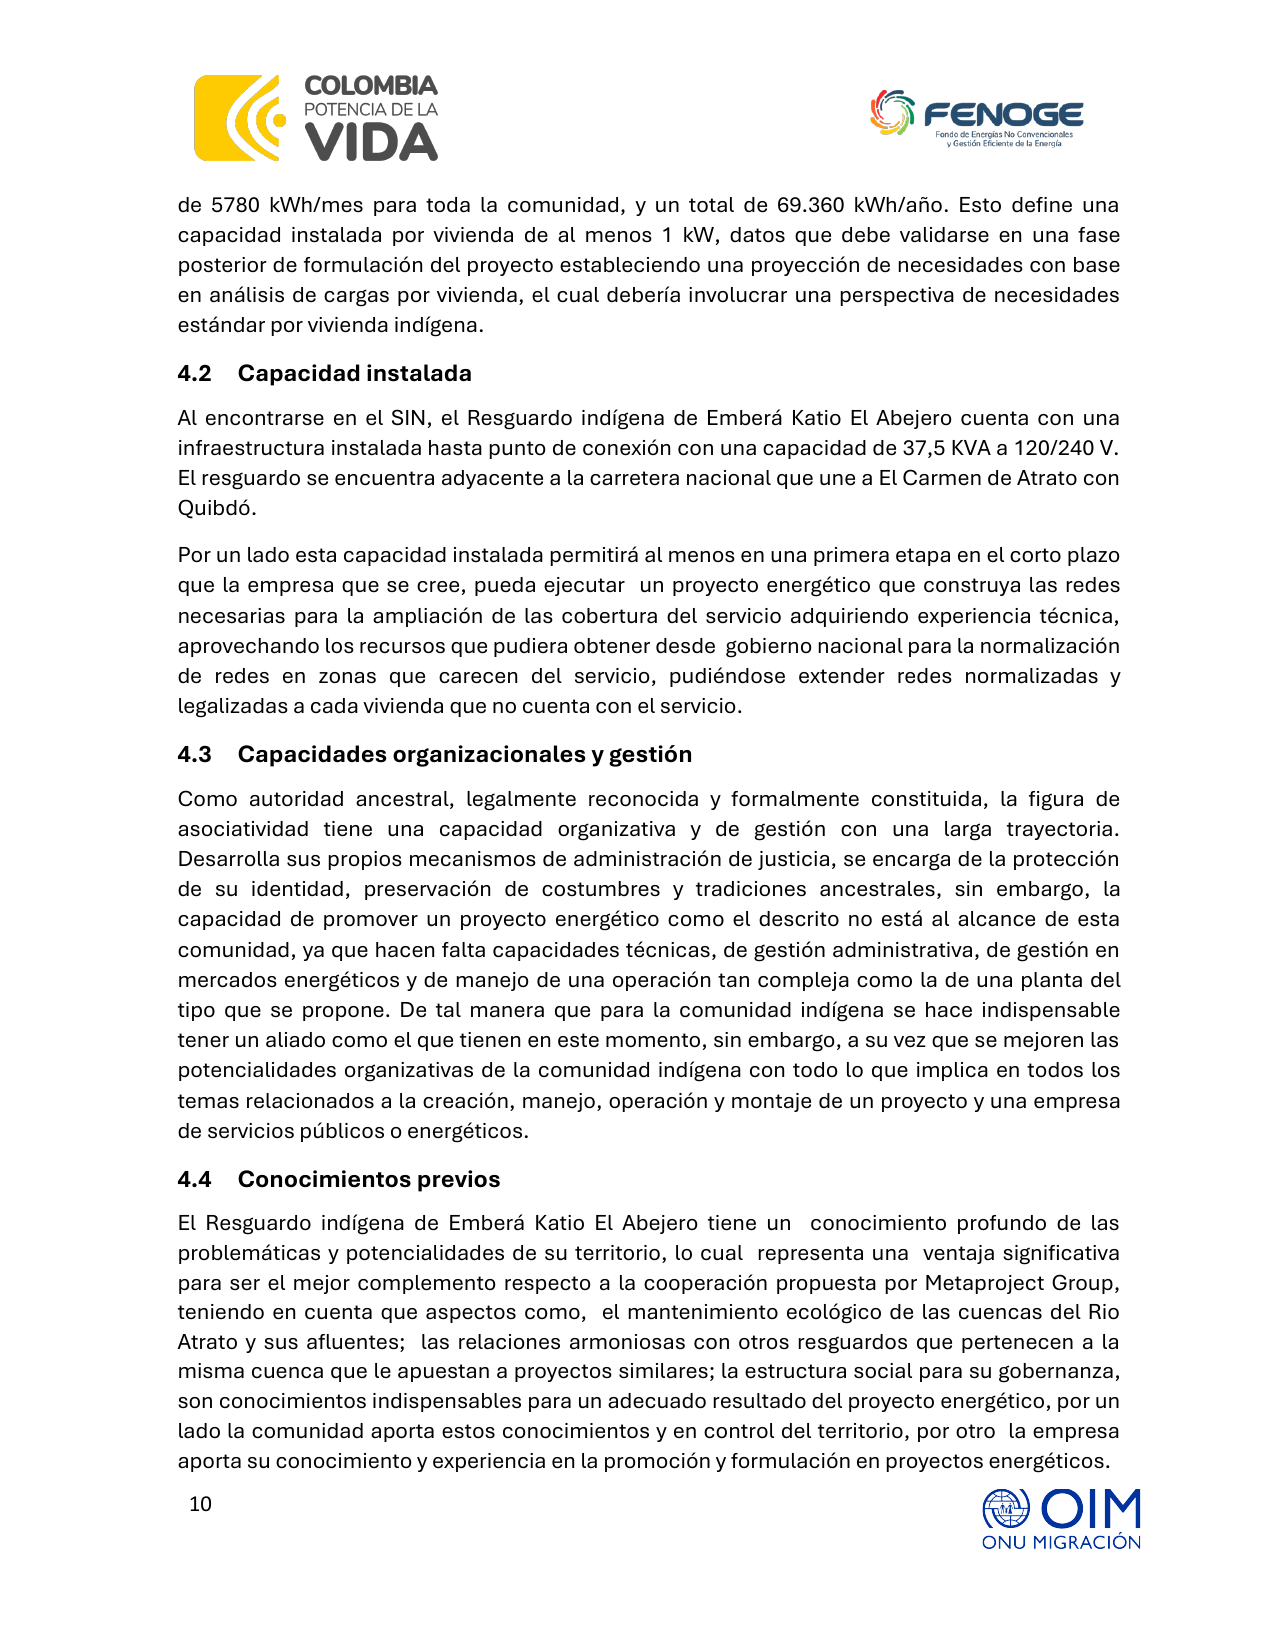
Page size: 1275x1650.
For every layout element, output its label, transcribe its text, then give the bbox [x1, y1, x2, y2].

picture [188, 73, 444, 163]
subtitle Conocimientos previos [177, 1163, 1122, 1194]
picture [982, 1489, 1141, 1549]
subtitle Capacidad instalada [177, 358, 1122, 389]
picture [869, 88, 1086, 148]
subtitle Capacidades organizacionales y gestión [177, 739, 1122, 769]
text Al encontrarse en el SIN, el Resguardo indígena de Emberá Katio El Abejero cuenta con una infraestructura instalada hasta punto de conexión con una capacidad de 37,5 KVA a 120/240 V. El resguardo se encuentra adyacente a la carretera nacional que une a El Carmen de Atrato con Quibdó. [177, 403, 1122, 522]
text Como autoridad ancestral, legalmente reconocida y formalmente constituida, la figura de asociatividad tiene una capacidad organizativa y de gestión con una larga trayectoria. Desarrolla sus propios mecanismos de administración de justicia, se encarga de la protección de su identidad, preservación de costumbres y tradiciones ancestrales, sin embargo, la capacidad de promover un proyecto energético como el descrito no está al alcance de esta comunidad, ya que hacen falta capacidades técnicas, de gestión administrativa, de gestión en mercados energéticos y de manejo de una operación tan compleja como la de una planta del tipo que se propone. De tal manera que para la comunidad indígena se hace indispensable tener un aliado como el que tienen en este momento, sin embargo, a su vez que se mejoren las potencialidades organizativas de la comunidad indígena con todo lo que implica en todos los temas relacionados a la creación, manejo, operación y montaje de un proyecto y una empresa de servicios públicos o energéticos. [177, 784, 1122, 1145]
text Por un lado esta capacidad instalada permitirá al menos en una primera etapa en el corto plazo que la empresa que se cree, pueda ejecutar un proyecto energético que construya las redes necesarias para la ampliación de las cobertura del servicio adquiriendo experiencia técnica, aprovechando los recursos que pudiera obtener desde gobierno nacional para la normalización de redes en zonas que carecen del servicio, pudiéndose extender redes normalizadas y legalizadas a cada vivienda que no cuenta con el servicio. [177, 541, 1122, 720]
text El Resguardo indígena de Emberá Katio El Abejero tiene un conocimiento profundo de las problemáticas y potencialidades de su territorio, lo cual representa una ventaja significativa para ser el mejor complemento respecto a la cooperación propuesta por Metaproject Group, teniendo en cuenta que aspectos como, el mantenimiento ecológico de las cuencas del Rio Atrato y sus afluentes; las relaciones armoniosas con otros resguardos que pertenecen a la misma cuenca que le apuestan a proyectos similares; la estructura social para su gobernanza, son conocimientos indispensables para un adecuado resultado del proyecto energético, por un lado la comunidad aporta estos conocimientos y en control del territorio, por otro la empresa aporta su conocimiento y experiencia en la promoción y formulación en proyectos energéticos. [177, 1209, 1122, 1474]
